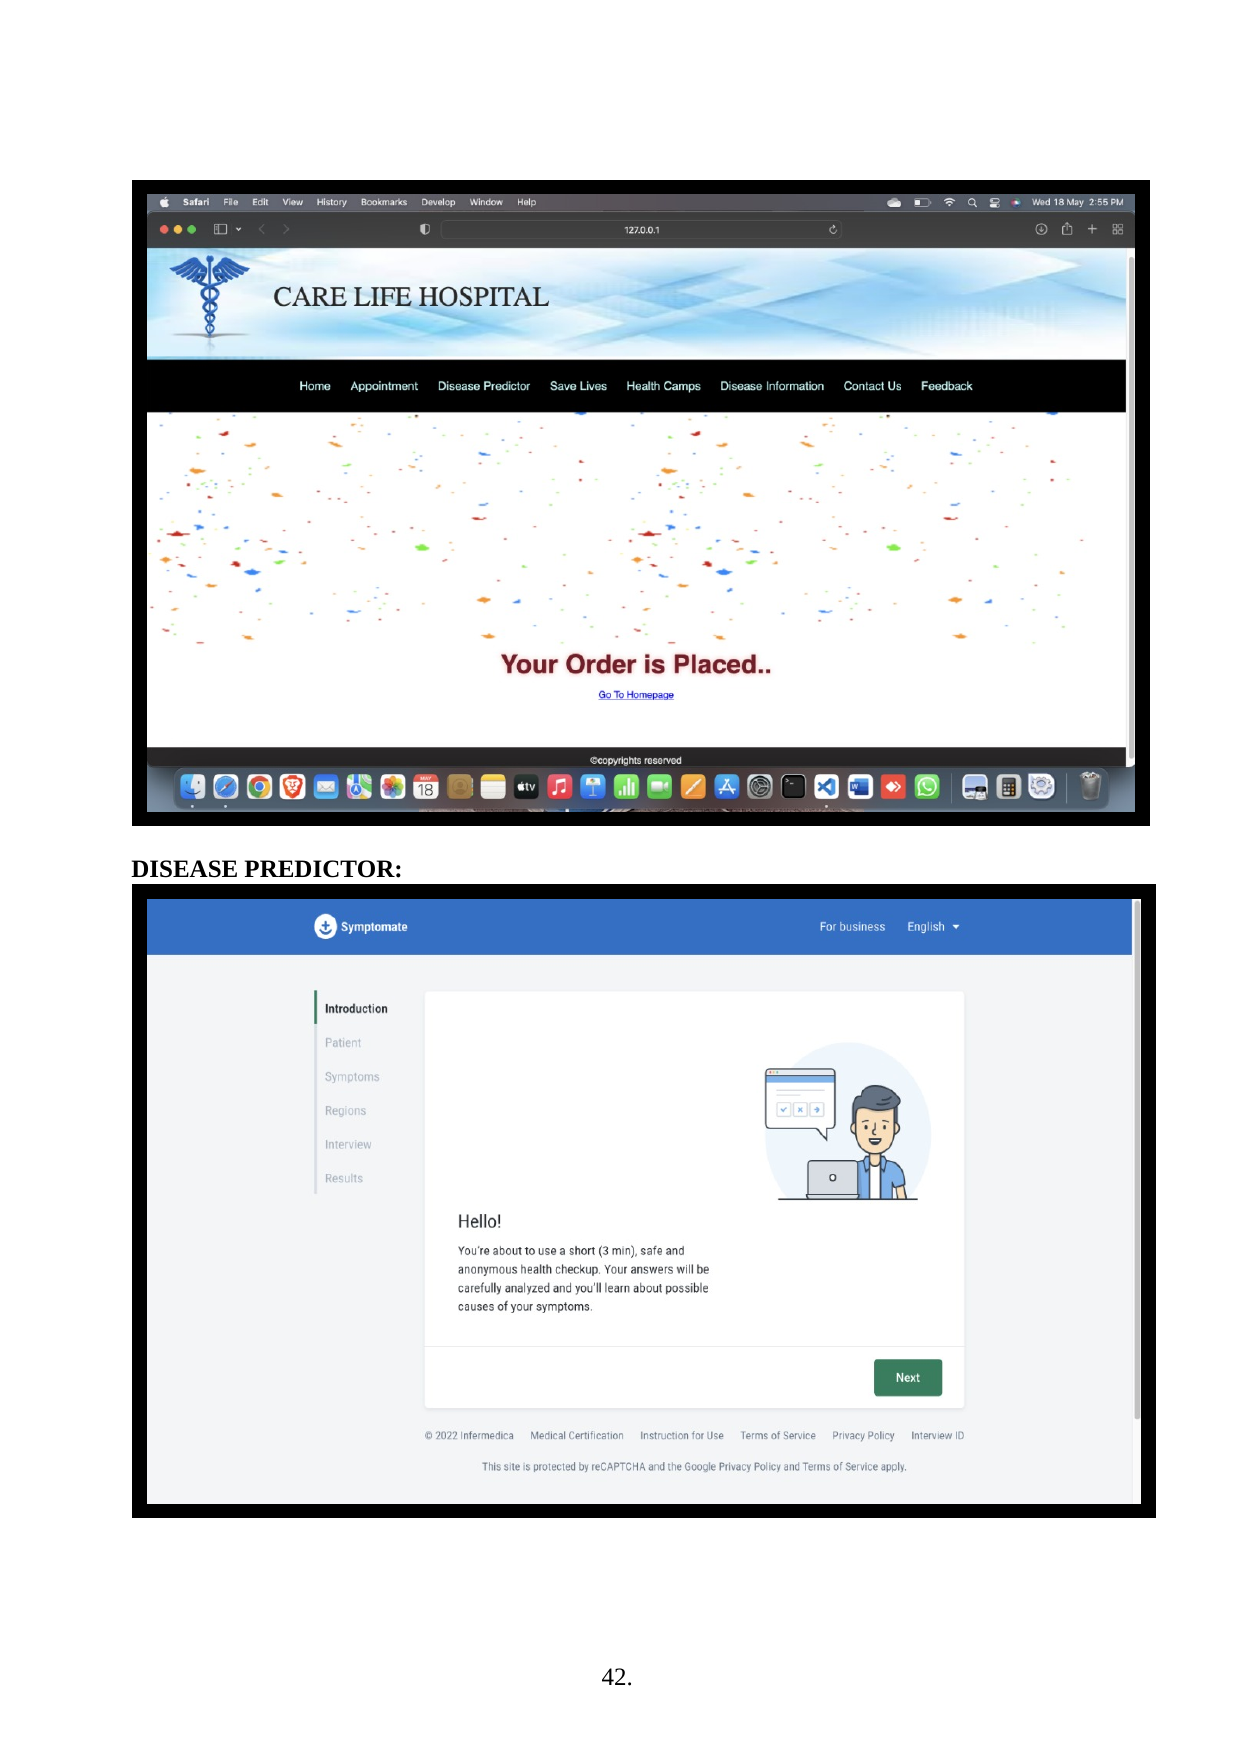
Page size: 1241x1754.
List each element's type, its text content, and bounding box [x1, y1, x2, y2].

text DISEASE PREDICTOR: [131, 854, 1103, 883]
picture [147, 194, 1135, 812]
text 42. [131, 1662, 1103, 1690]
picture [147, 899, 1141, 1504]
